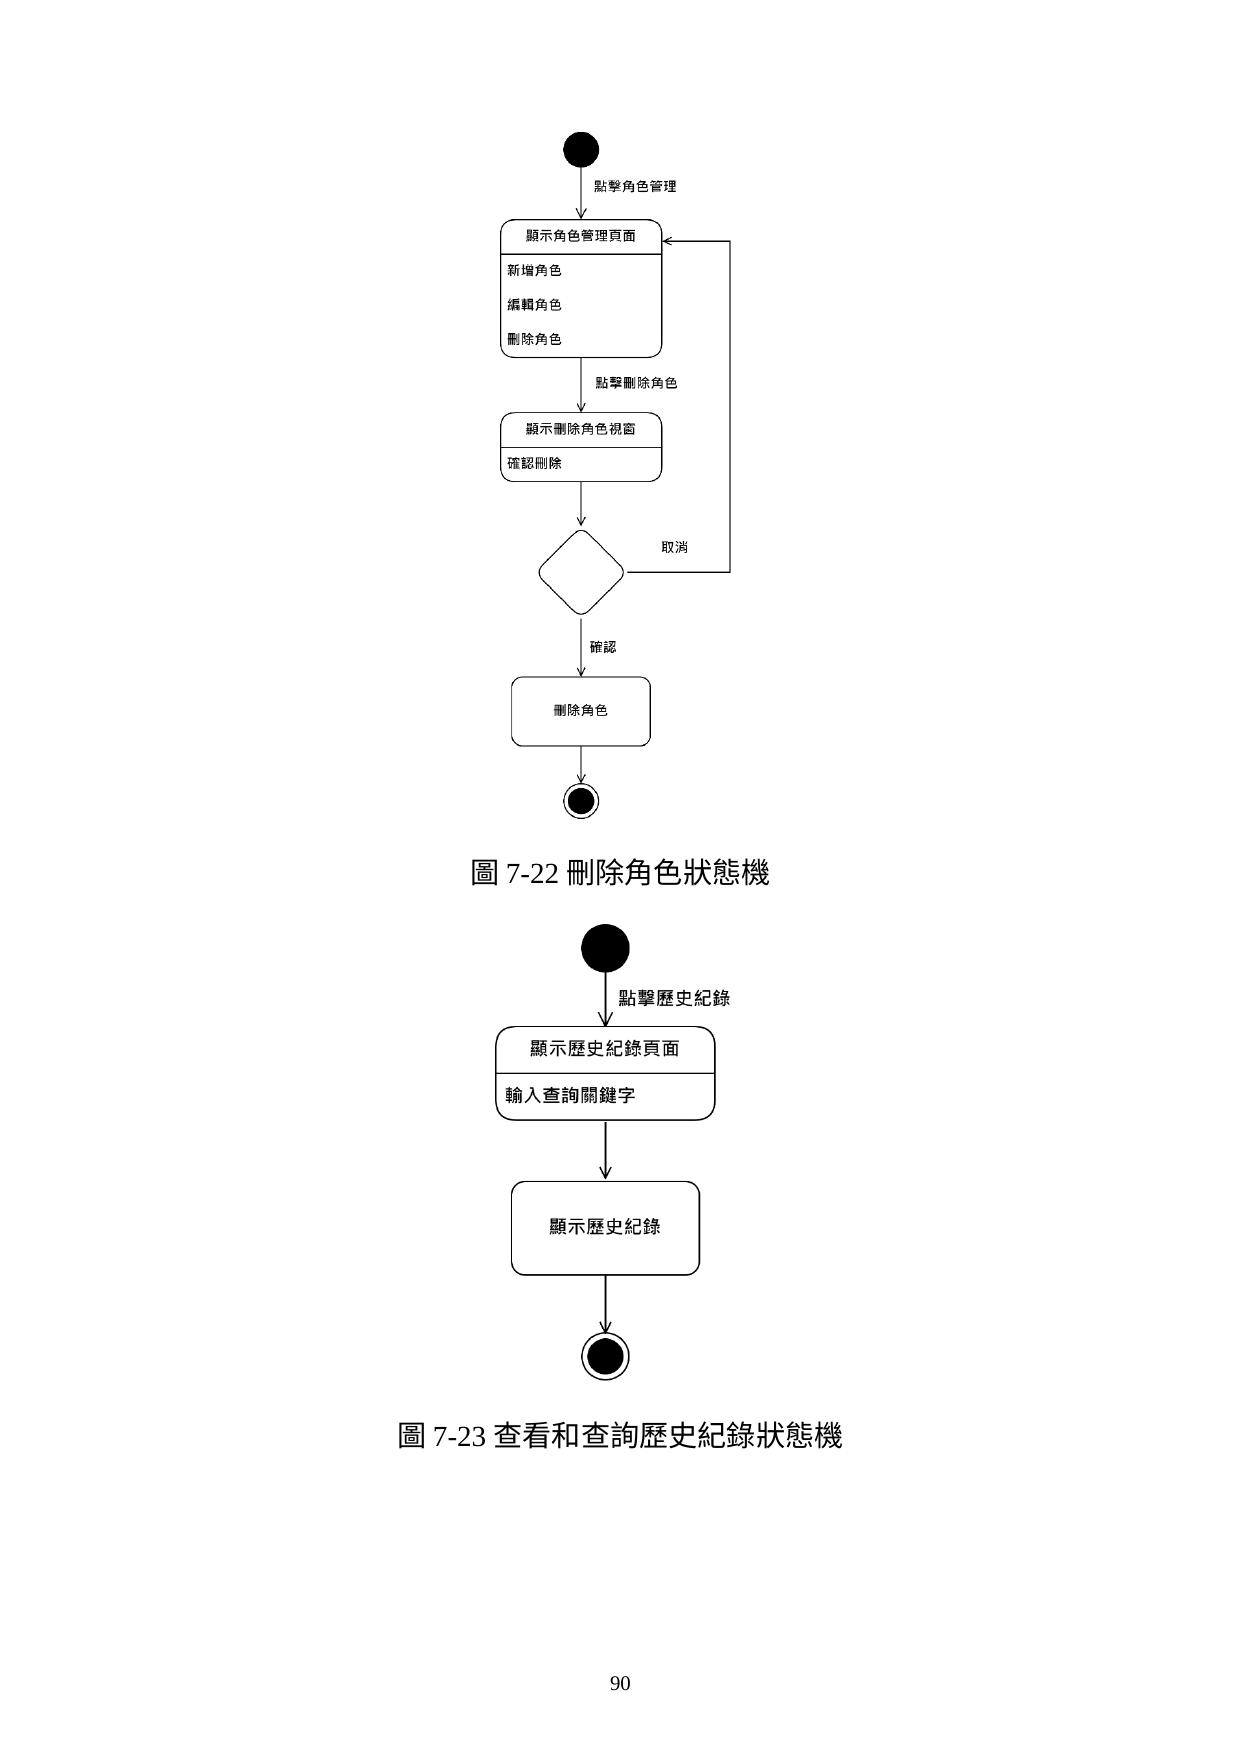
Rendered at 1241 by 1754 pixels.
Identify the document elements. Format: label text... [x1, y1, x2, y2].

text 圖 7-22 刪除角色狀態機 [89, 833, 1152, 908]
picture [479, 908, 761, 1396]
text 圖 7-23 查看和查詢歷史紀錄狀態機 [89, 1396, 1152, 1471]
picture [488, 121, 752, 830]
